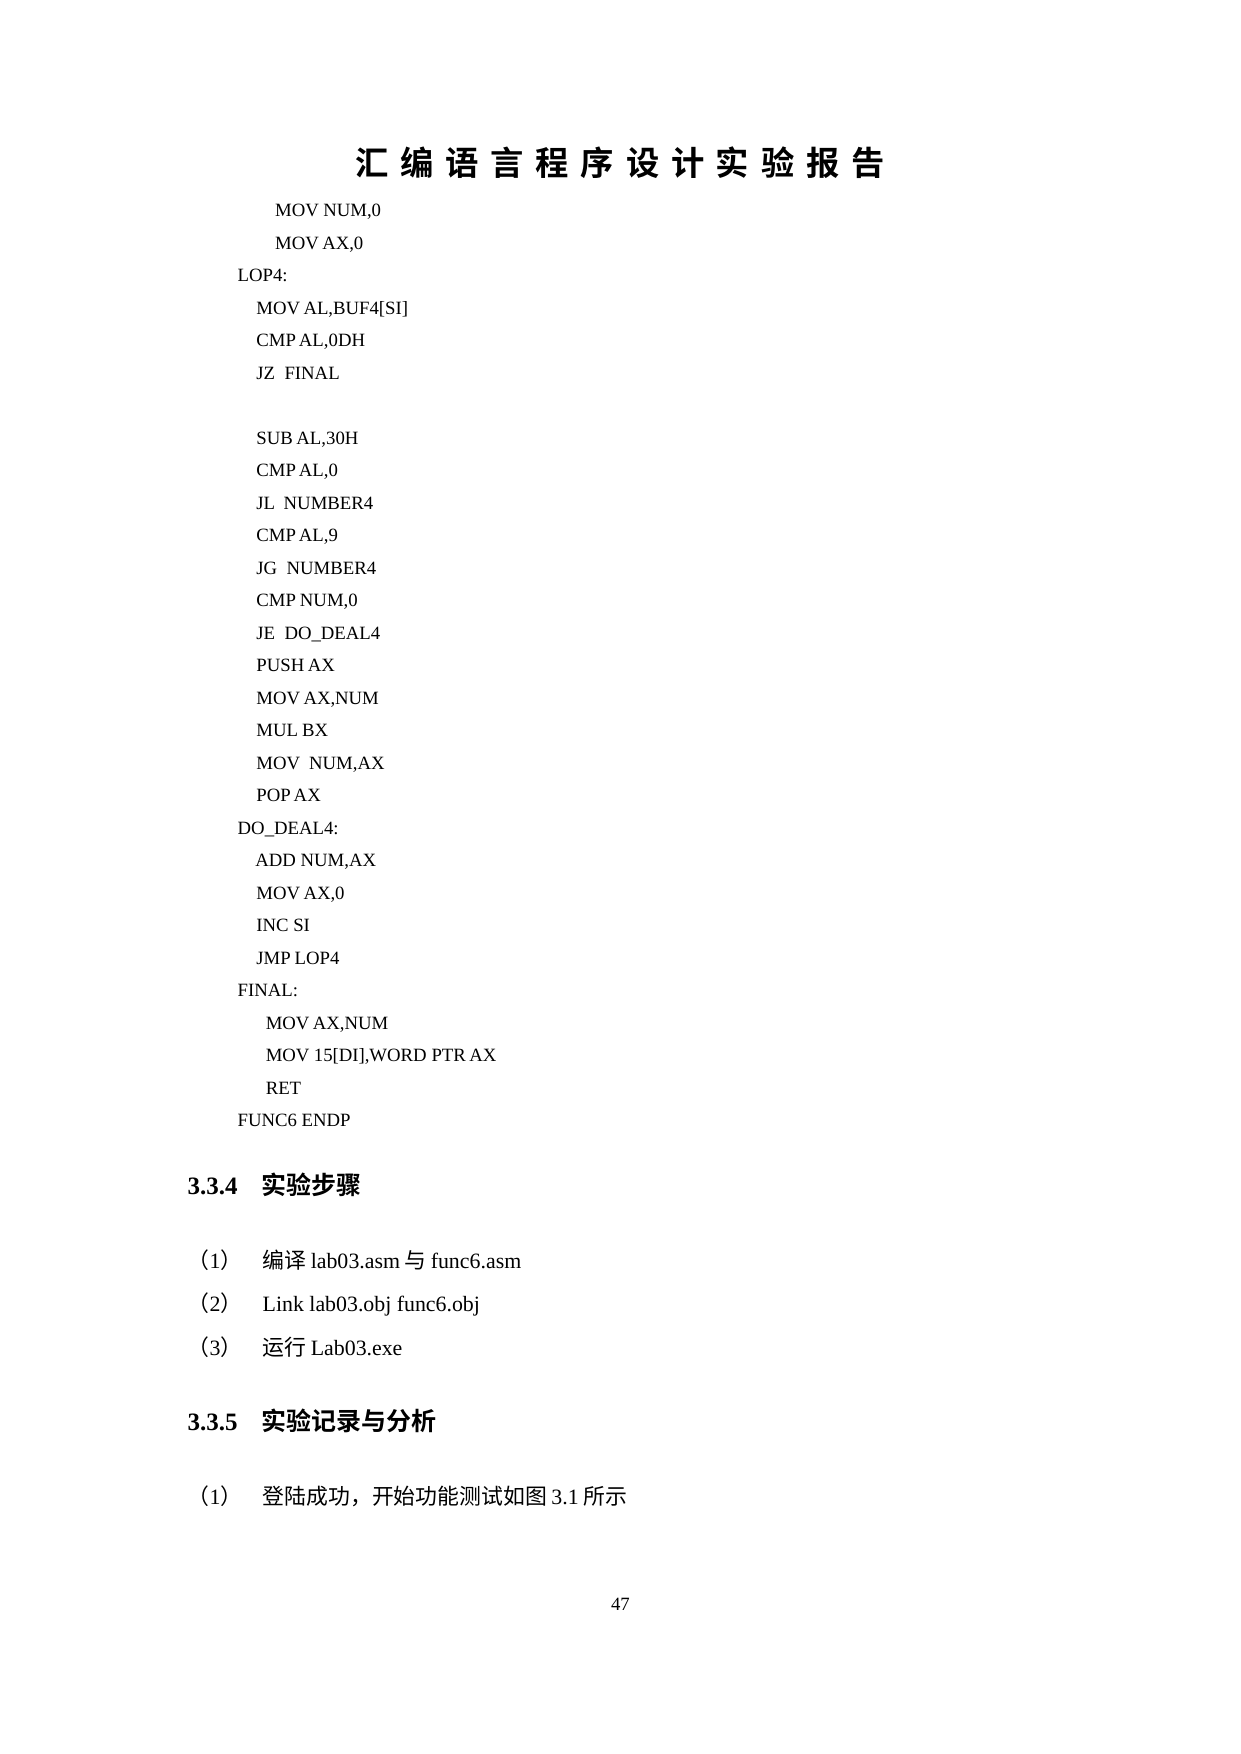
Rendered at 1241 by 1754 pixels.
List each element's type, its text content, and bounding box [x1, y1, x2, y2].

text MOV AX,NUM [237, 1006, 1053, 1039]
text JZ FINAL [237, 356, 1053, 389]
text PUSH AX [237, 649, 1053, 681]
text DO_DEAL4: [237, 811, 1053, 844]
text MOV AX,0 [237, 226, 1053, 259]
text JE DO_DEAL4 [237, 616, 1053, 649]
text INC SI [237, 909, 1053, 941]
text FUNC6 ENDP [237, 1104, 1053, 1136]
text CMP AL,9 [237, 519, 1053, 551]
list 登陆成功，开始功能测试如图3.1所示 [187, 1479, 1053, 1511]
text MOV AL,BUF4[SI] [237, 291, 1053, 324]
list 运行Lab03.exe [187, 1329, 1053, 1362]
text JG NUMBER4 [237, 551, 1053, 584]
list 编译lab03.asm与func6.asm [187, 1242, 1053, 1275]
text RET [237, 1071, 1053, 1104]
text FINAL: [237, 974, 1053, 1006]
text MOV NUM,AX [237, 746, 1053, 779]
text POP AX [237, 779, 1053, 811]
text ADD NUM,AX [237, 844, 1053, 876]
text CMP NUM,0 [237, 584, 1053, 616]
text JMP LOP4 [237, 941, 1053, 974]
text MOV AX,NUM [237, 681, 1053, 714]
text CMP AL,0 [237, 454, 1053, 486]
text LOP4: [237, 259, 1053, 291]
text MUL BX [237, 714, 1053, 746]
text MOV 15[DI],WORD PTR AX [237, 1039, 1053, 1071]
text SUB AL,30H [237, 421, 1053, 454]
text JL NUMBER4 [237, 486, 1053, 519]
text MOV NUM,0 [237, 194, 1053, 226]
text CMP AL,0DH [237, 324, 1053, 356]
subtitle 实验步骤 [187, 1151, 1053, 1216]
subtitle 实验记录与分析 [187, 1387, 1053, 1452]
text MOV AX,0 [237, 876, 1053, 909]
list Link lab03.obj func6.obj [187, 1286, 1053, 1318]
